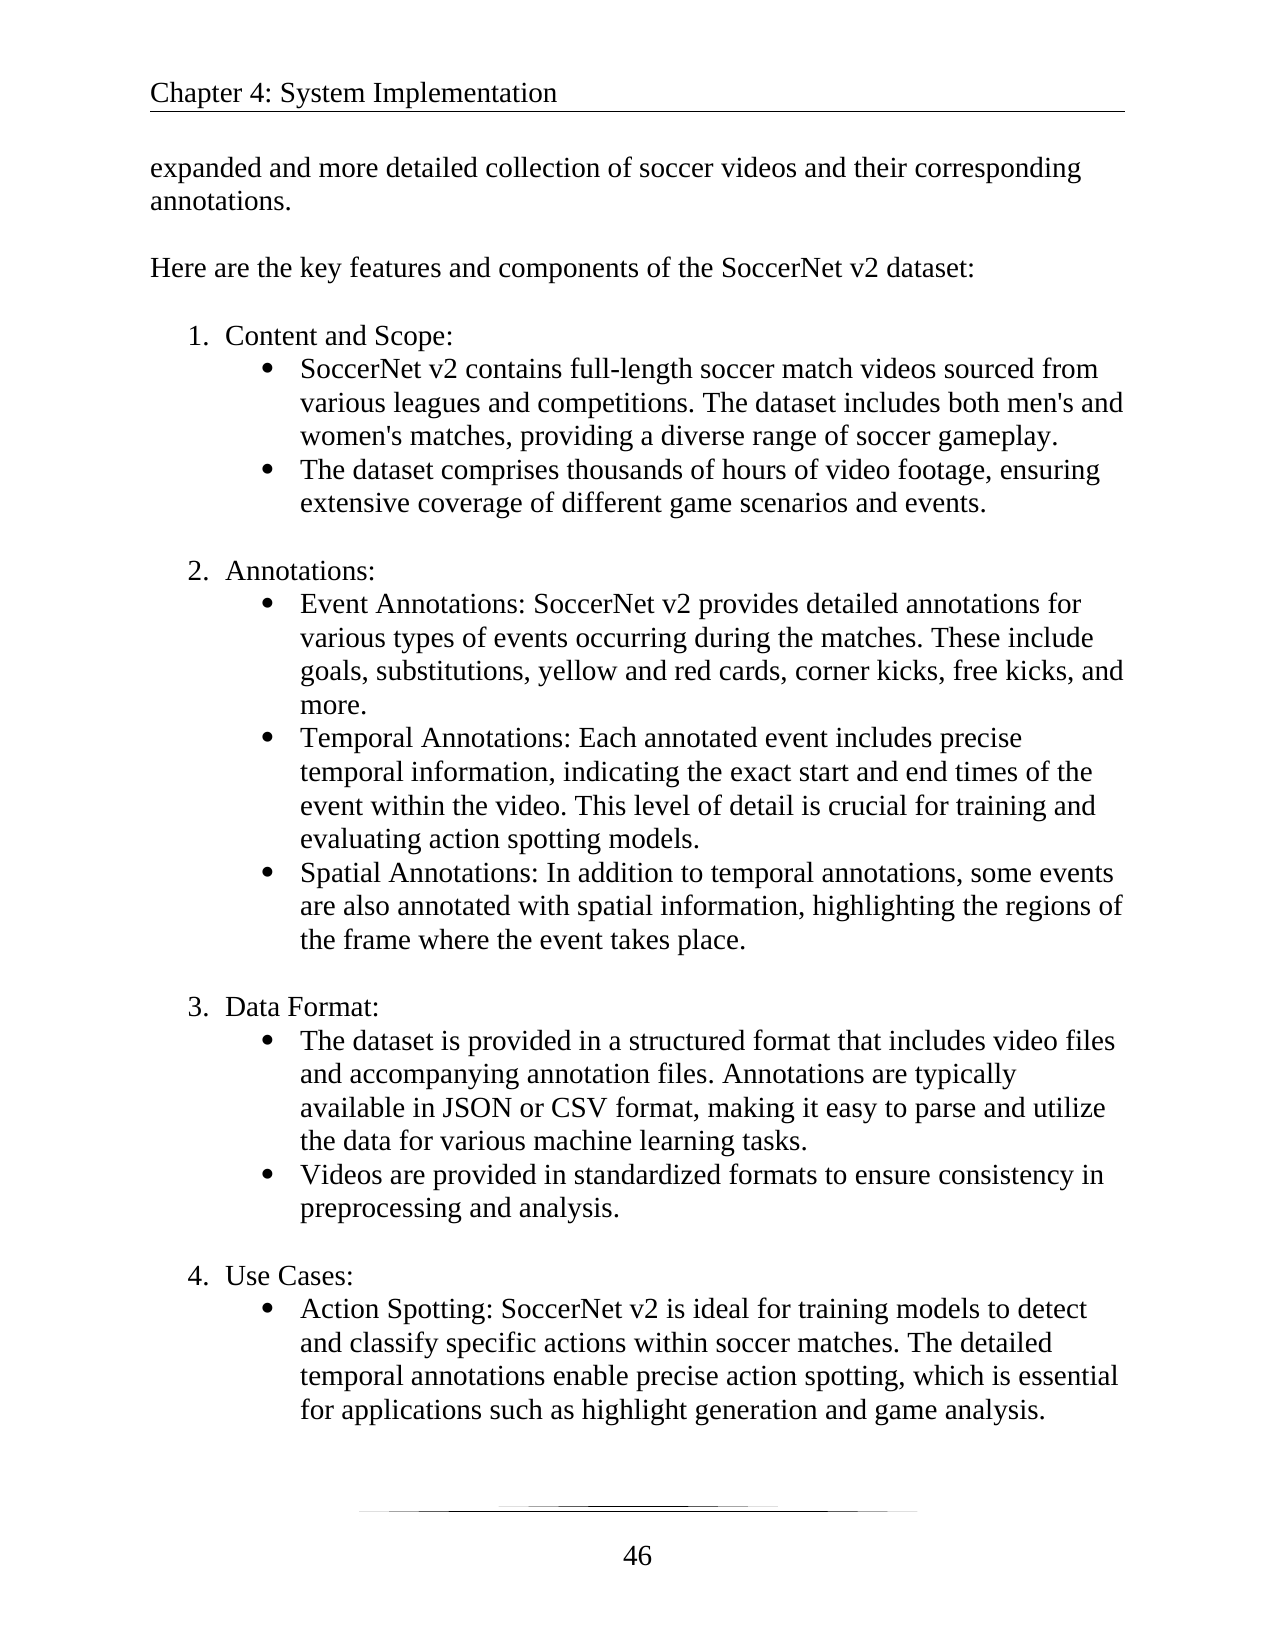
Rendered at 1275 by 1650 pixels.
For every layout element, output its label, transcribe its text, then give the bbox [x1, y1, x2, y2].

list Action Spotting: SoccerNet v2 is ideal for training models to detect and classify specific actions within soccer matches. The detailed temporal annotations enable precise action spotting, which is essential for applications such as highlight generation and game analysis. [262, 1291, 1125, 1425]
list Data Format: [187, 989, 1125, 1023]
list Videos are provided in standardized formats to ensure consistency in preprocessing and analysis. [262, 1157, 1125, 1224]
list The dataset comprises thousands of hours of video footage, ensuring extensive coverage of different game scenarios and events. [262, 452, 1125, 519]
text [150, 150, 1125, 217]
text Here are the key features and components of the SoccerNet v2 dataset: [150, 251, 1125, 284]
list Event Annotations: SoccerNet v2 provides detailed annotations for various types of events occurring during the matches. These include goals, substitutions, yellow and red cards, corner kicks, free kicks, and more. [262, 586, 1125, 721]
list Content and Scope: [187, 318, 1125, 351]
list Annotations: [187, 553, 1125, 586]
list Spatial Annotations: In addition to temporal annotations, some events are also annotated with spatial information, highlighting the regions of the frame where the event takes place. [262, 855, 1125, 956]
list Temporal Annotations: Each annotated event includes precise temporal information, indicating the exact start and end times of the event within the video. This level of detail is crucial for training and evaluating action spotting models. [262, 721, 1125, 855]
list The dataset is provided in a structured format that includes video files and accompanying annotation files. Annotations are typically available in JSON or CSV format, making it easy to parse and utilize the data for various machine learning tasks. [262, 1023, 1125, 1157]
list SoccerNet v2 contains full-length soccer match videos sourced from various leagues and competitions. The dataset includes both men's and women's matches, providing a diverse range of soccer gameplay. [262, 351, 1125, 452]
list Use Cases: [187, 1258, 1125, 1291]
